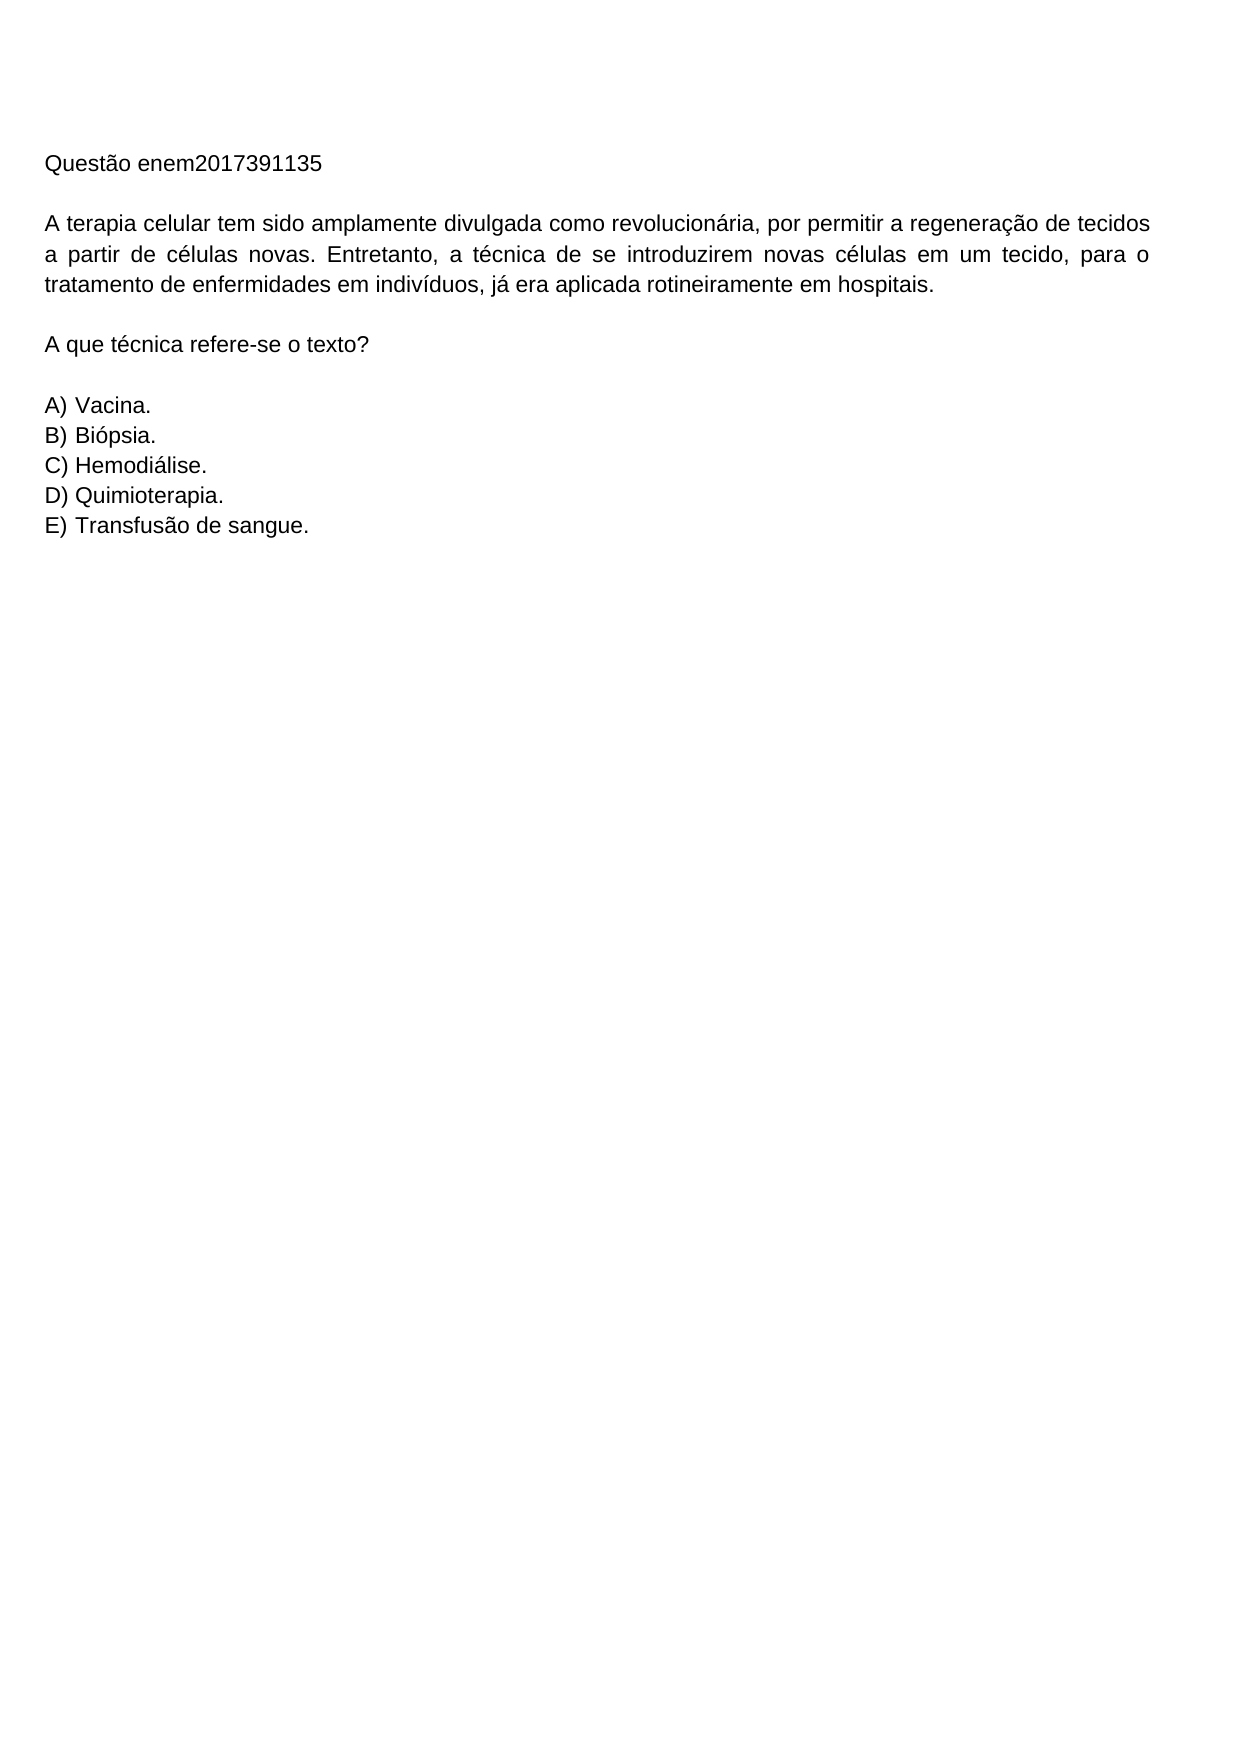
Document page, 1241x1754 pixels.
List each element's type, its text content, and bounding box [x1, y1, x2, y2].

list Vacina. [44, 392, 1151, 418]
text A terapia celular tem sido amplamente divulgada como revolucionária, por permitir a regeneração de tecidos a partir de células novas. Entretanto, a técnica de se introduzirem novas células em um tecido, para o tratamento de enfermidades em indivíduos, já era aplicada rotineiramente em hospitais. [44, 210, 1151, 297]
text Questão enem2017391135 [44, 150, 1151, 176]
list Transfusão de sangue. [44, 512, 1151, 539]
text A que técnica refere-se o texto? [44, 331, 1151, 358]
list Biópsia. [44, 422, 1151, 448]
list Hemodiálise. [44, 452, 1151, 478]
list Quimioterapia. [44, 482, 1151, 509]
